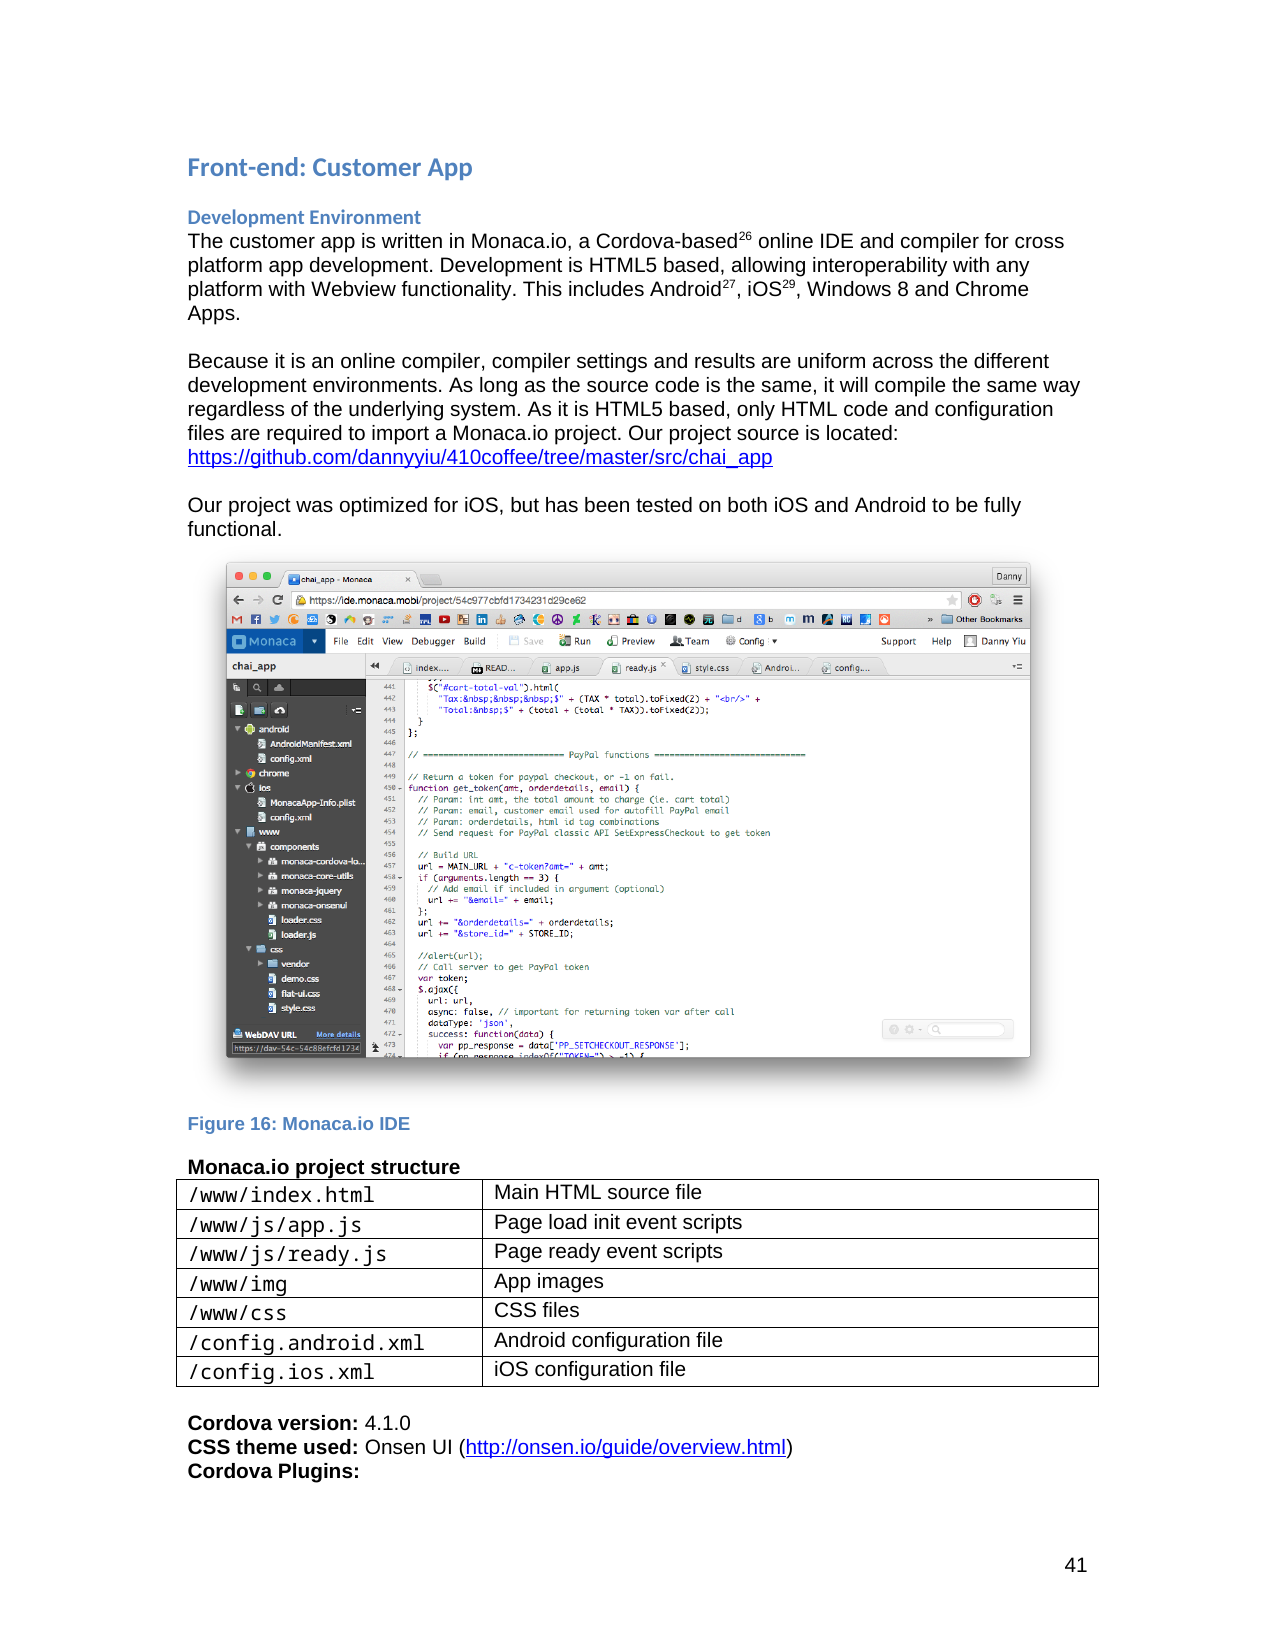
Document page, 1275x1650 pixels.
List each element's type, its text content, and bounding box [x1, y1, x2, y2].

picture [187, 540, 1069, 1113]
text The customer app is written in Monaca.io, a Cordova-based26 online IDE and compiler for cross platform app development. Development is HTML5 based, allowing interoperability with any platform with Webview functionality. This includes Android27, iOS29, Windows 8 and Chrome Apps. [187, 229, 1087, 325]
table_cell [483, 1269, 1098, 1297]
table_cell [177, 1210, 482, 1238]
subtitle Front-end: Customer App [187, 150, 1087, 183]
text Monaca.io project structure [187, 1155, 1087, 1179]
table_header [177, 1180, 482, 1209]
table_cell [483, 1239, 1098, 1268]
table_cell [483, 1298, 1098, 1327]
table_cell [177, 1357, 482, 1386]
text Our project was optimized for iOS, but has been tested on both iOS and Android to be fully functional. [187, 493, 1087, 541]
text CSS theme used: Onsen UI (http://onsen.io/guide/overview.html) [187, 1434, 1087, 1458]
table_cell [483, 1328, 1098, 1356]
subtitle Development Environment [187, 204, 1087, 229]
text Cordova Plugins: [187, 1458, 1087, 1482]
text Figure 16: Monaca.io IDE [187, 1113, 1087, 1134]
text Because it is an online compiler, compiler settings and results are uniform across the different development environments. As long as the source code is the same, it will compile the same way regardless of the underlying system. As it is HTML5 based, only HTML code and configuration files are required to import a Monaca.io project. Our project source is located: https://github.com/dannyyiu/410coffee/tree/master/src/chai_app [187, 349, 1087, 469]
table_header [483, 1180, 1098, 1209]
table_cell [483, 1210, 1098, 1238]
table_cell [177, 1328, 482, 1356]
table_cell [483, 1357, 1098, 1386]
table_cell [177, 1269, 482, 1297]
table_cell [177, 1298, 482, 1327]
text Cordova version: 4.1.0 [187, 1411, 1087, 1434]
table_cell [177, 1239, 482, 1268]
